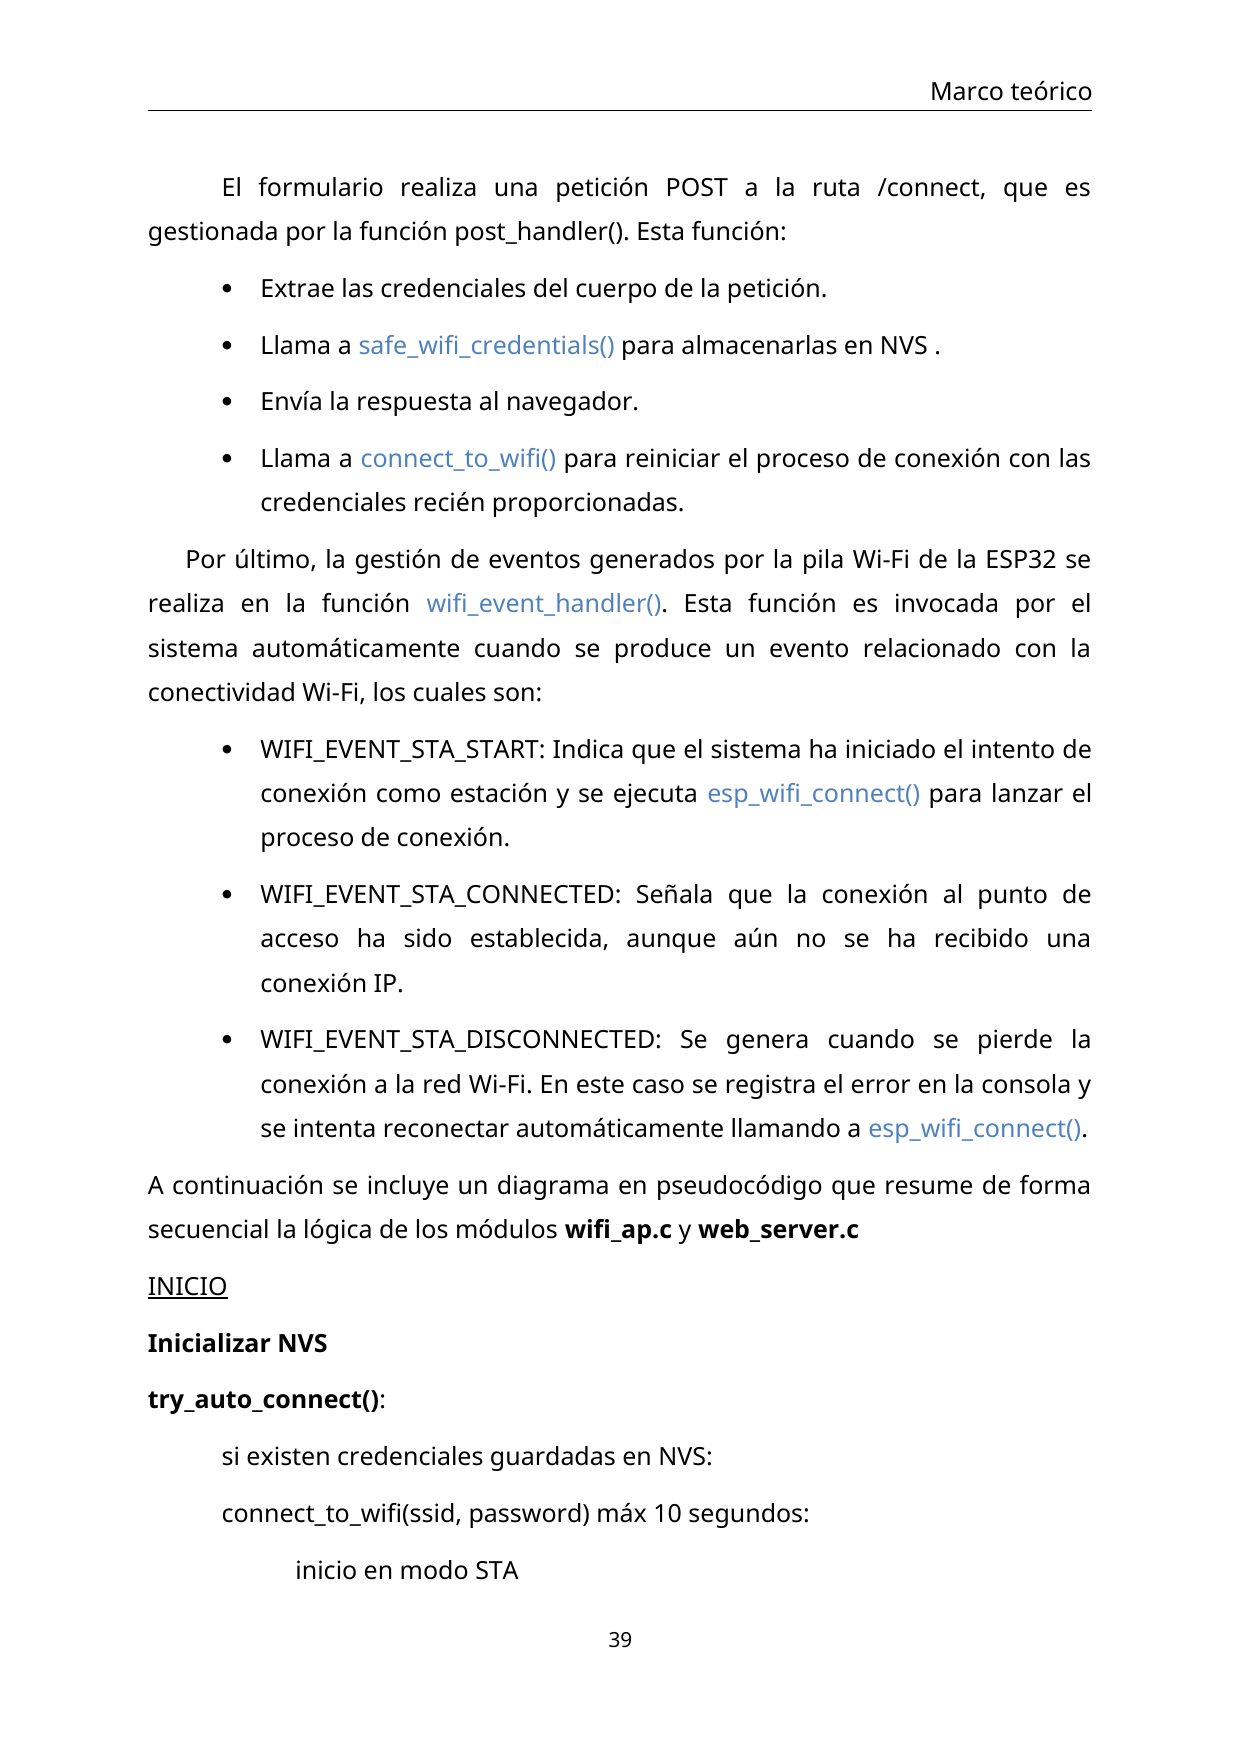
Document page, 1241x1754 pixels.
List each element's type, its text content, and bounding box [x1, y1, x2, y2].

text A continuación se incluye un diagrama en pseudocódigo que resume de forma secuencial la lógica de los módulos wifi_ap.c y web_server.c [148, 1167, 1092, 1246]
text si existen credenciales guardadas en NVS: [148, 1439, 1092, 1473]
text Inicializar NVS [148, 1325, 1092, 1359]
text connect_to_wifi(ssid, password) máx 10 segundos: [148, 1496, 1092, 1529]
list Llama a safe_wifi_credentials() para almacenarlas en NVS . [223, 327, 1092, 361]
text inicio en modo STA [148, 1552, 1092, 1586]
text INICIO [148, 1268, 1092, 1302]
list Llama a connect_to_wifi() para reiniciar el proceso de conexión con las credenciales recién proporcionadas. [223, 441, 1092, 519]
list Extrae las credenciales del cuerpo de la petición. [223, 271, 1092, 304]
text try_auto_connect(): [148, 1382, 1092, 1416]
list WIFI_EVENT_STA_START: Indica que el sistema ha iniciado el intento de conexión como estación y se ejecuta esp_wifi_connect() para lanzar el proceso de conexión. [223, 731, 1092, 854]
list Envía la respuesta al navegador. [223, 384, 1092, 418]
text El formulario realiza una petición POST a la ruta /connect, que es gestionada por la función post_handler(). Esta función: [148, 169, 1092, 248]
text Por último, la gestión de eventos generados por la pila Wi-Fi de la ESP32 se realiza en la función wifi_event_handler(). Esta función es invocada por el sistema automáticamente cuando se produce un evento relacionado con la conectividad Wi-Fi, los cuales son: [148, 542, 1092, 709]
list WIFI_EVENT_STA_DISCONNECTED: Se genera cuando se pierde la conexión a la red Wi-Fi. En este caso se registra el error en la consola y se intenta reconectar automáticamente llamando a esp_wifi_connect(). [223, 1022, 1092, 1145]
list WIFI_EVENT_STA_CONNECTED: Señala que la conexión al punto de acceso ha sido establecida, aunque aún no se ha recibido una conexión IP. [223, 877, 1092, 999]
